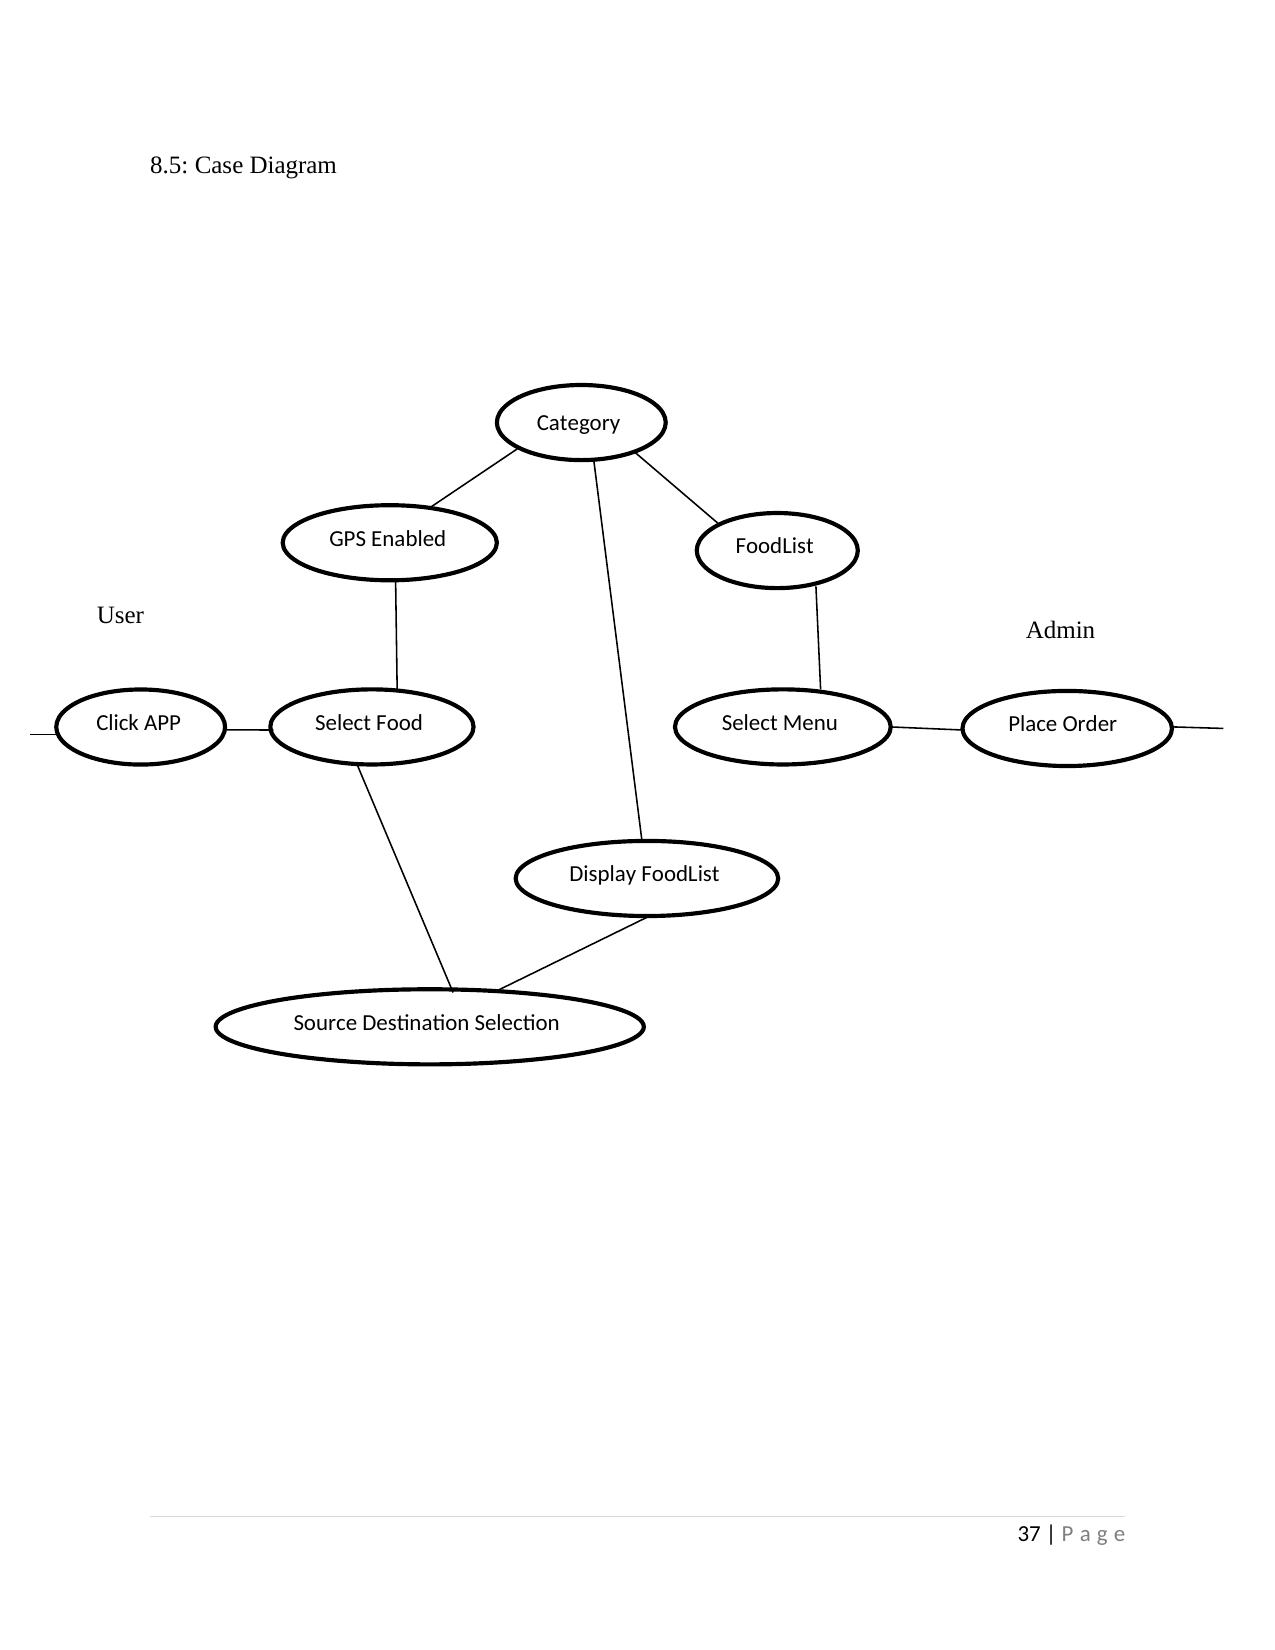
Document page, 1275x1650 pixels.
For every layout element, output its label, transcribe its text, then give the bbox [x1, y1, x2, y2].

table_header Admin [1014, 615, 1106, 643]
text 8.5: Case Diagram [150, 150, 1125, 179]
table_header User [85, 601, 171, 629]
